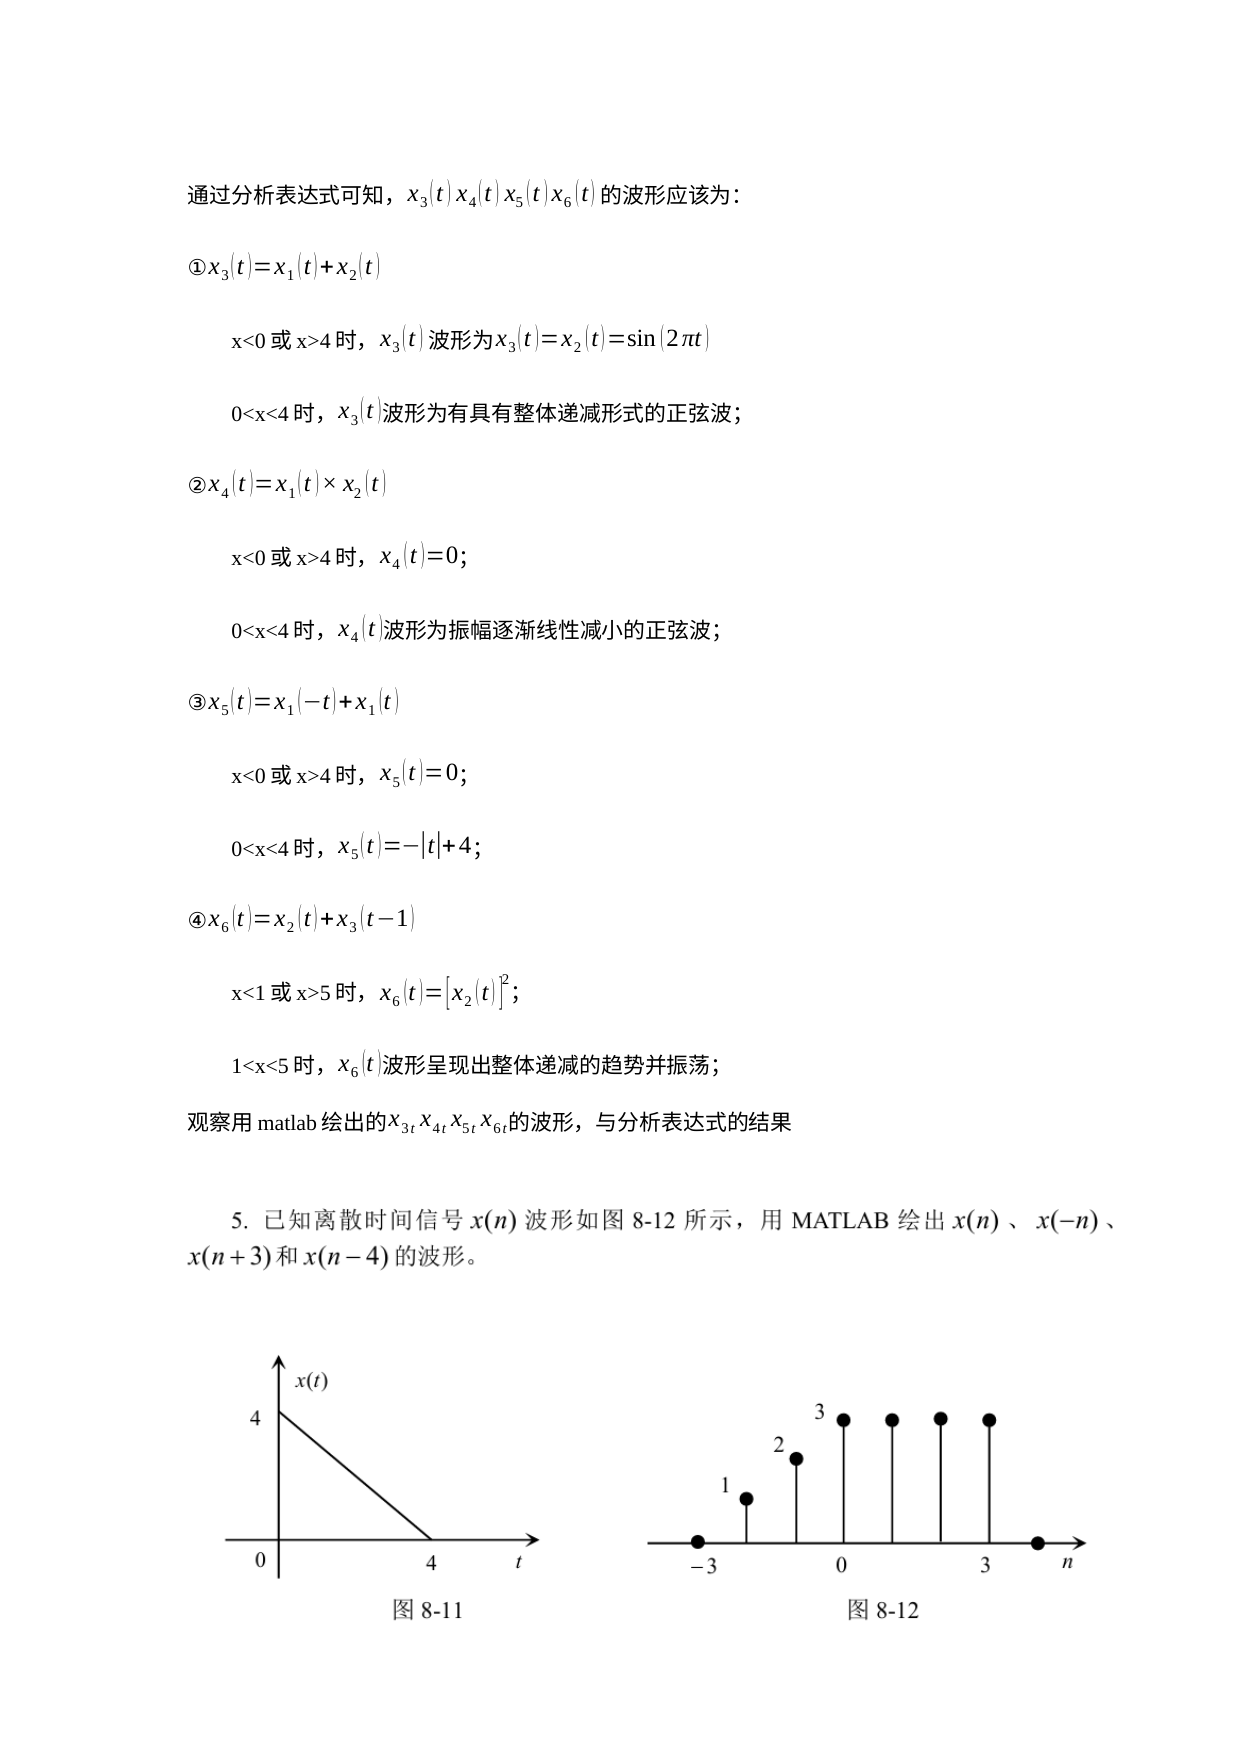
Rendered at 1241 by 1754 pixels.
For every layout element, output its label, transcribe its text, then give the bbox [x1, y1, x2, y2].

text x<0或x>4时，； [187, 741, 1053, 806]
text 1<x<5时，波形呈现出整体递减的趋势并振荡； [187, 1032, 1053, 1097]
text ③ [187, 670, 1053, 735]
text 0<x<4时，； [187, 814, 1053, 879]
text x<0或x>4时，； [187, 524, 1053, 589]
text 0<x<4时，波形为振幅逐渐线性减小的正弦波； [187, 597, 1053, 662]
text ④ [187, 887, 1053, 952]
text 0<x<4时，波形为有具有整体递减形式的正弦波； [187, 379, 1053, 444]
text x<0或x>4时， 波形为 [187, 306, 1053, 371]
picture [143, 1192, 1150, 1633]
text 通过分析表达式可知， 的波形应该为： [187, 162, 1053, 227]
text ② [187, 452, 1053, 517]
text 观察用matlab绘出的的波形，与分析表达式的结果 [187, 1104, 1053, 1137]
text ① [187, 235, 1053, 300]
text x<1或x>5时，； [187, 959, 1053, 1024]
